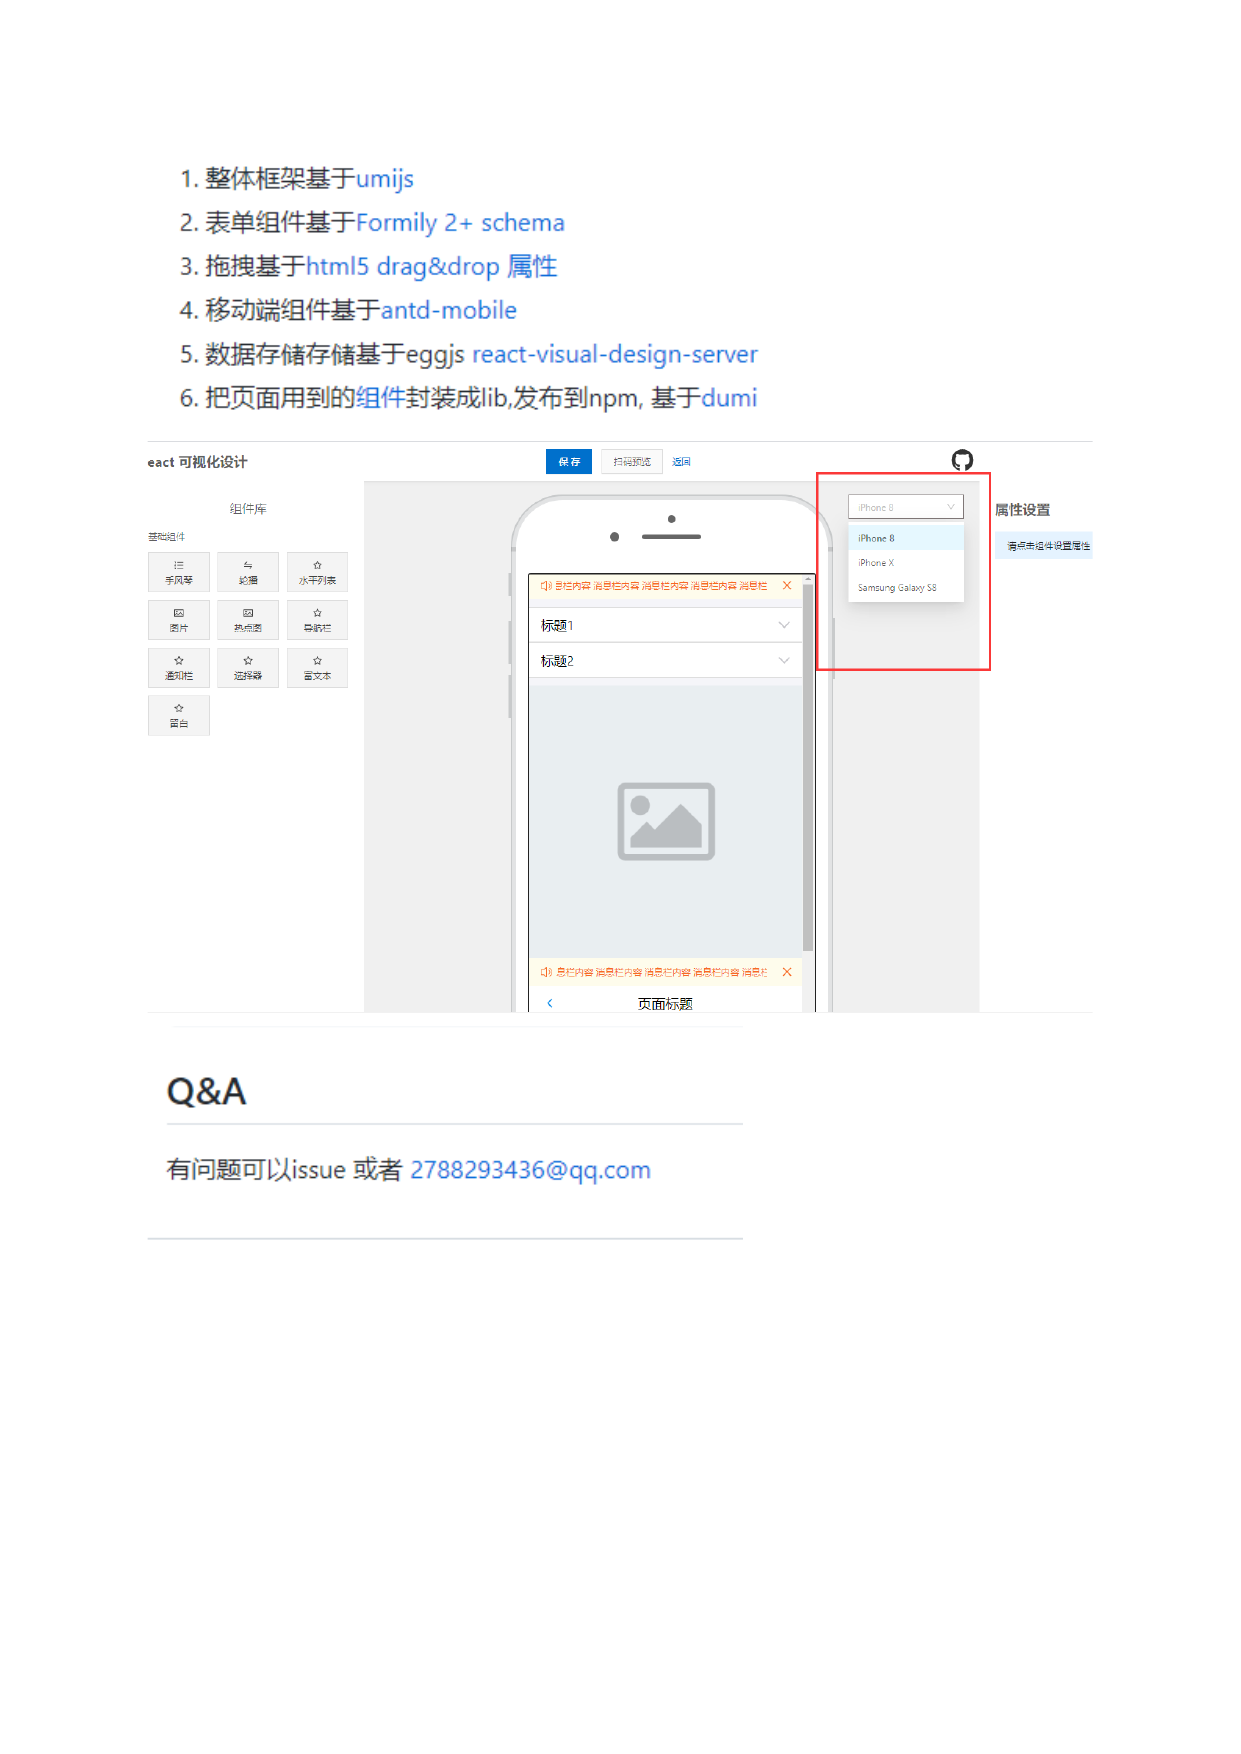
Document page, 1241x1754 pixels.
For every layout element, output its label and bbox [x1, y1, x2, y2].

picture [147, 145, 815, 427]
picture [147, 1026, 743, 1243]
picture [147, 441, 1093, 1013]
